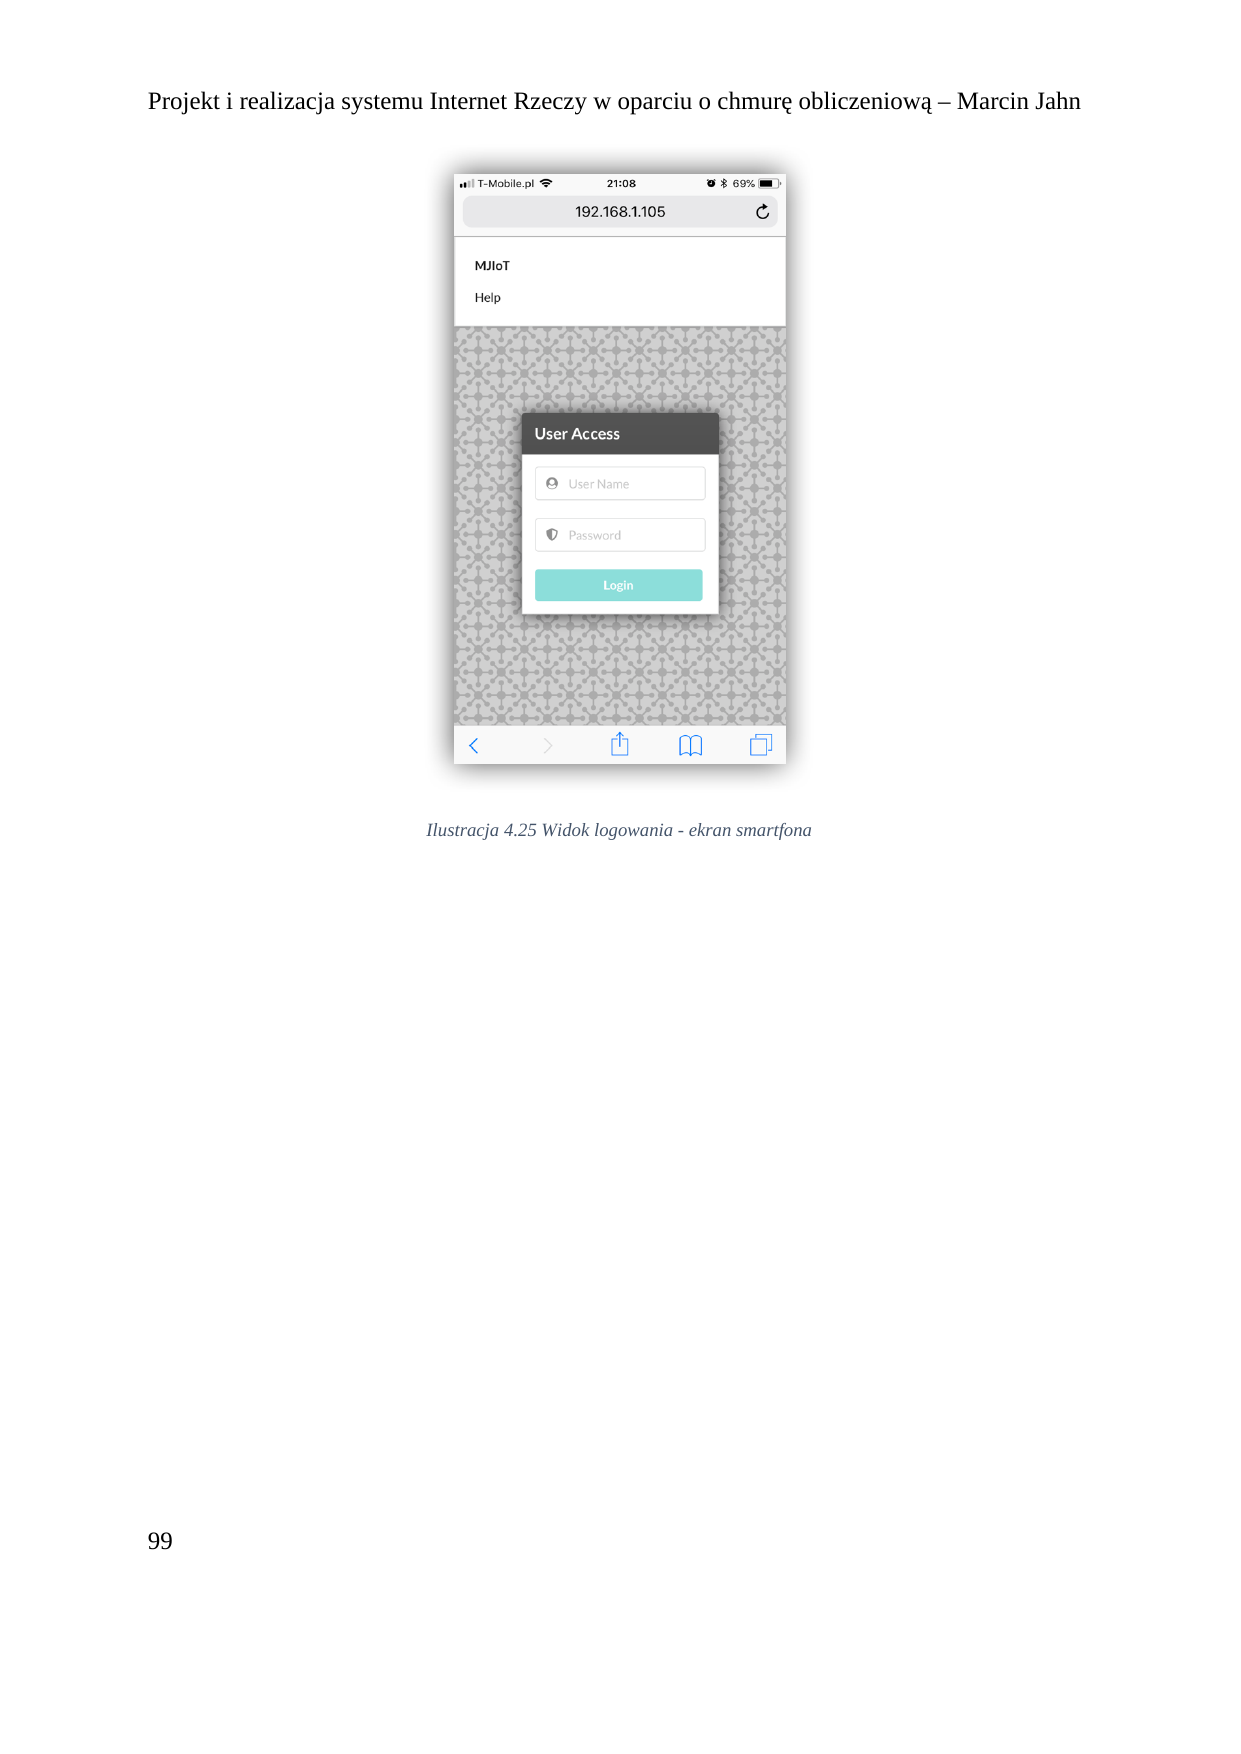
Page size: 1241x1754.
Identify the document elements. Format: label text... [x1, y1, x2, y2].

picture [454, 174, 786, 764]
text Ilustracja 4.20 Widok logowania - ekran smartfona [148, 818, 1093, 840]
